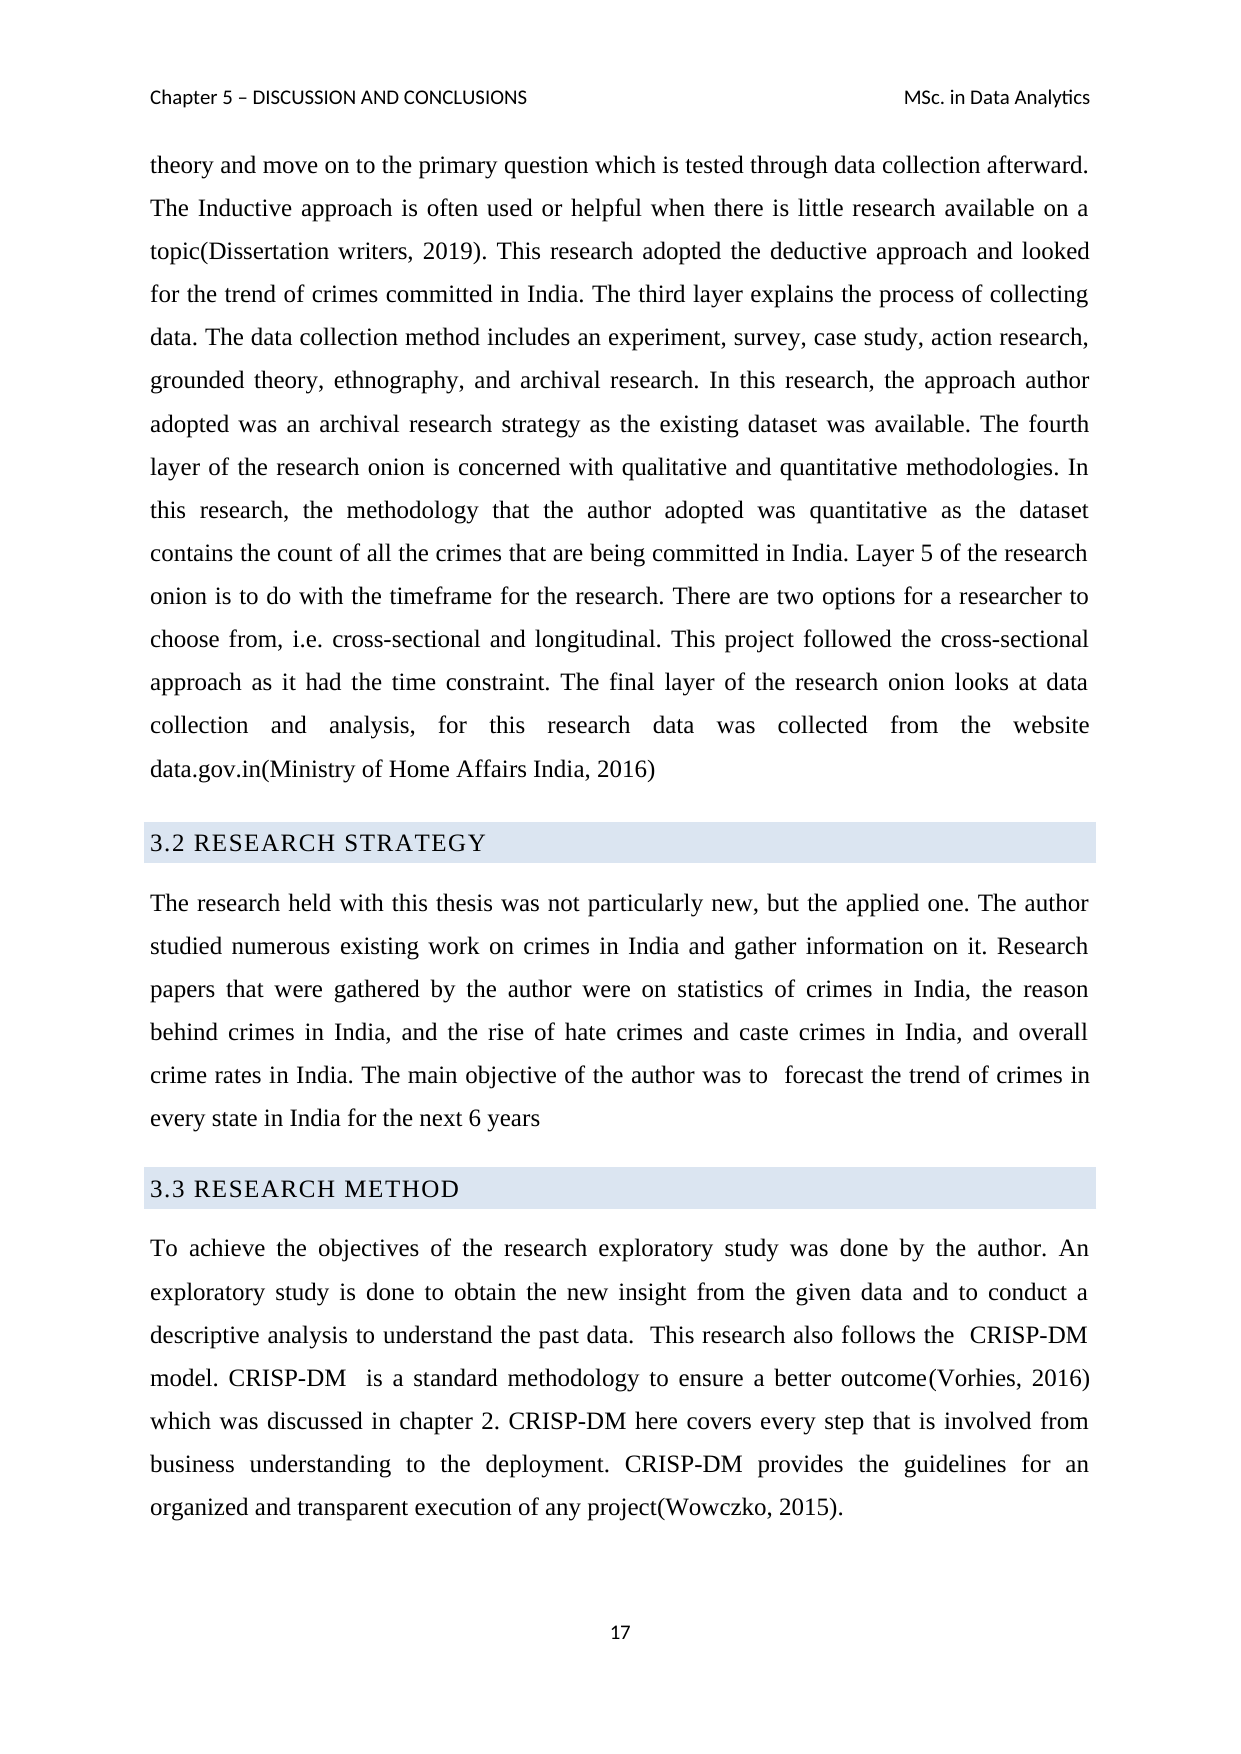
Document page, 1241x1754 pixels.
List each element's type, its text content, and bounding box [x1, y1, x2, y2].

subtitle 3.2 RESEARCH STRATEGY [150, 828, 1090, 857]
text To achieve the objectives of the research exploratory study was done by the author. An exploratory study is done to obtain the new insight from the given data and to conduct a descriptive analysis to understand the past data. This research also follows the CRISP-DM model. CRISP-DM is a standard methodology to ensure a better outcome(Vorhies, 2016) which was discussed in chapter 2. CRISP-DM here covers every step that is involved from business understanding to the deployment. CRISP-DM provides the guidelines for an organized and transparent execution of any project(Wowczko, 2015). [150, 1233, 1090, 1521]
subtitle 3.3 RESEARCH METHOD [150, 1174, 1090, 1202]
text The research held with this thesis was not particularly new, but the applied one. The author studied numerous existing work on crimes in India and gather information on it. Research papers that were gathered by the author were on statistics of crimes in India, the reason behind crimes in India, and the rise of hate crimes and caste crimes in India, and overall crime rates in India. The main objective of the author was to forecast the trend of crimes in every state in India for the next 6 years [150, 888, 1090, 1132]
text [150, 150, 1090, 782]
